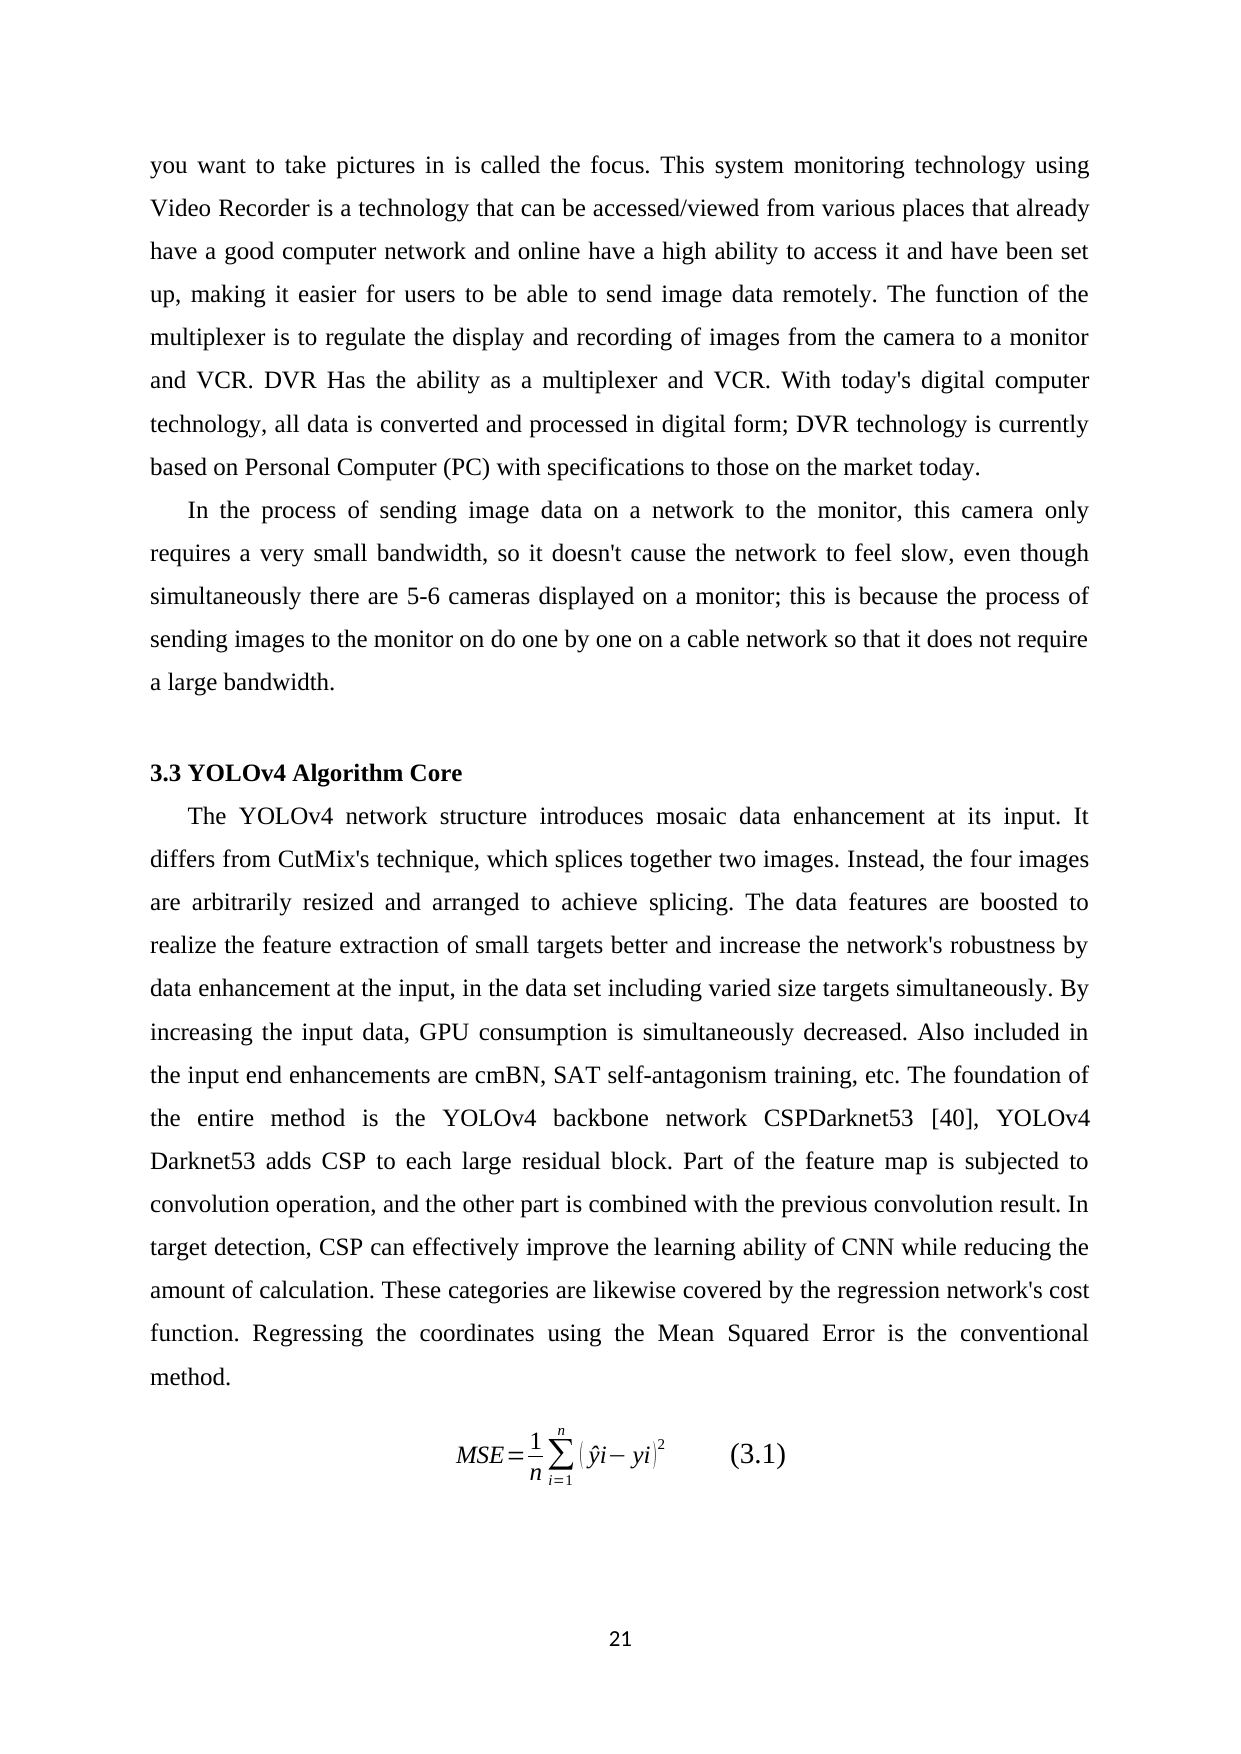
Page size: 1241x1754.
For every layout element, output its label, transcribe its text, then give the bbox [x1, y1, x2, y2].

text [150, 150, 1090, 481]
text (3.1) [150, 1421, 1090, 1489]
subtitle YOLOv4 Algorithm Core [150, 758, 1090, 787]
text In the process of sending image data on a network to the monitor, this camera only requires a very small bandwidth, so it doesn't cause the network to feel slow, even though simultaneously there are 5-6 cameras displayed on a monitor; this is because the process of sending images to the monitor on do one by one on a cable network so that it does not require a large bandwidth. [150, 495, 1090, 696]
text The YOLOv4 network structure introduces mosaic data enhancement at its input. It differs from CutMix's technique, which splices together two images. Instead, the four images are arbitrarily resized and arranged to achieve splicing. The data features are boosted to realize the feature extraction of small targets better and increase the network's robustness by data enhancement at the input, in the data set including varied size targets simultaneously. By increasing the input data, GPU consumption is simultaneously decreased. Also included in the input end enhancements are cmBN, SAT self-antagonism training, etc. The foundation of the entire method is the YOLOv4 backbone network CSPDarknet53 , YOLOv4 Darknet53 adds CSP to each large residual block. Part of the feature map is subjected to convolution operation, and the other part is combined with the previous convolution result. In target detection, CSP can effectively improve the learning ability of CNN while reducing the amount of calculation. These categories are likewise covered by the regression network's cost function. Regressing the coordinates using the Mean Squared Error is the conventional method. [150, 801, 1090, 1390]
